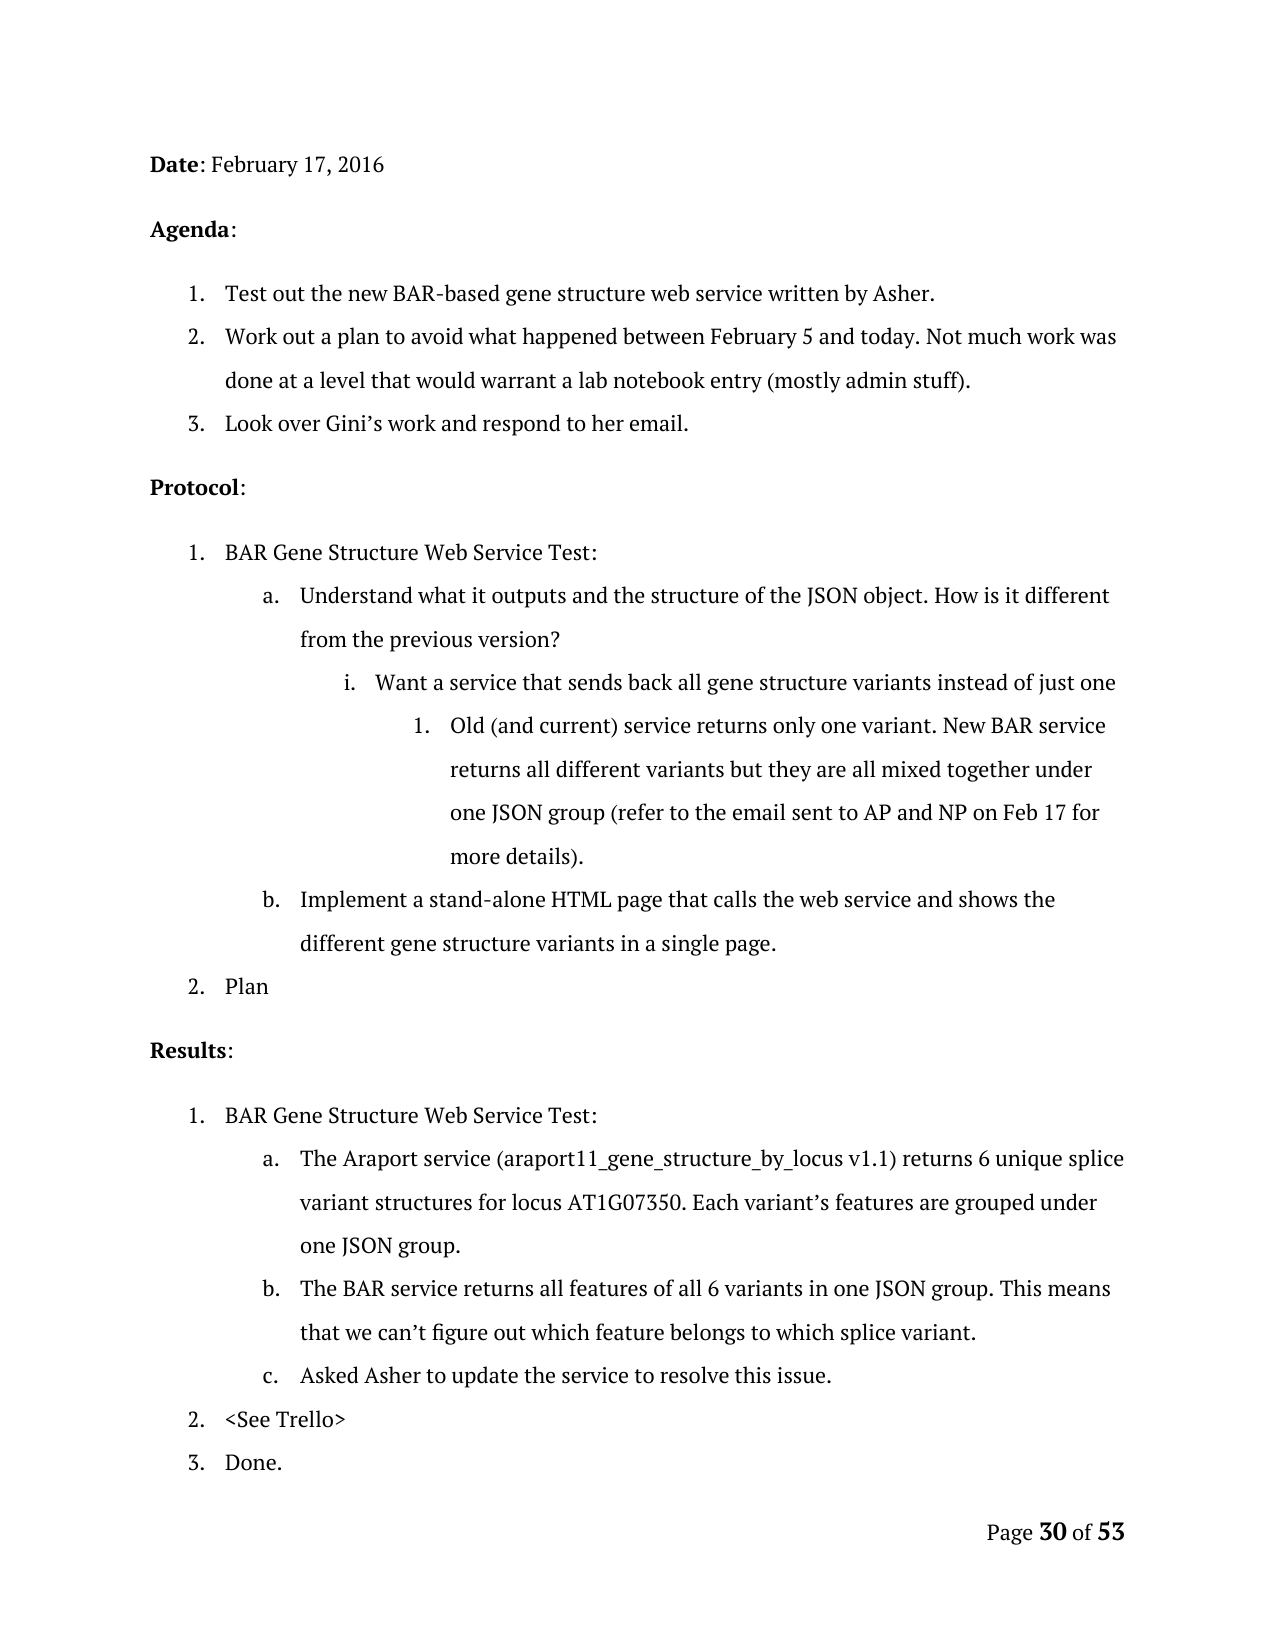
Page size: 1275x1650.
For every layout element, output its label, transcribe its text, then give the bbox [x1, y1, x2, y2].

list Plan [187, 972, 1125, 1001]
list The Araport service (araport11_gene_structure_by_locus v1.1) returns 6 unique splice variant structures for locus AT1G07350. Each variant’s features are grouped under one JSON group. [262, 1144, 1125, 1259]
list <See Trello> [187, 1404, 1125, 1433]
list Asked Asher to update the service to resolve this issue. [262, 1361, 1125, 1390]
list Old (and current) service returns only one variant. New BAR service returns all different variants but they are all mixed together under one JSON group (refer to the email sent to AP and NP on Feb 17 for more details). [412, 711, 1125, 870]
text Results: [150, 1036, 1125, 1065]
list Want a service that sends back all gene structure variants instead of just one [356, 668, 1125, 697]
list The BAR service returns all features of all 6 variants in one JSON group. This means that we can’t figure out which feature belongs to which splice variant. [262, 1274, 1125, 1346]
text Protocol: [150, 473, 1125, 502]
text Date: February 17, 2016 [150, 150, 1125, 179]
list Test out the new BAR-based gene structure web service written by Asher. [187, 278, 1125, 307]
list Work out a plan to avoid what happened between February 5 and today. Not much work was done at a level that would warrant a lab notebook entry (mostly admin stuff). [187, 322, 1125, 394]
text Agenda: [150, 214, 1125, 243]
list Understand what it outputs and the structure of the JSON object. How is it different from the previous version? [262, 581, 1125, 653]
list Look over Gini’s work and respond to her email. [187, 409, 1125, 438]
list BAR Gene Structure Web Service Test: [187, 1100, 1125, 1129]
list Done. [187, 1448, 1125, 1477]
list BAR Gene Structure Web Service Test: [187, 537, 1125, 566]
list Implement a stand-alone HTML page that calls the web service and shows the different gene structure variants in a single page. [262, 885, 1125, 957]
